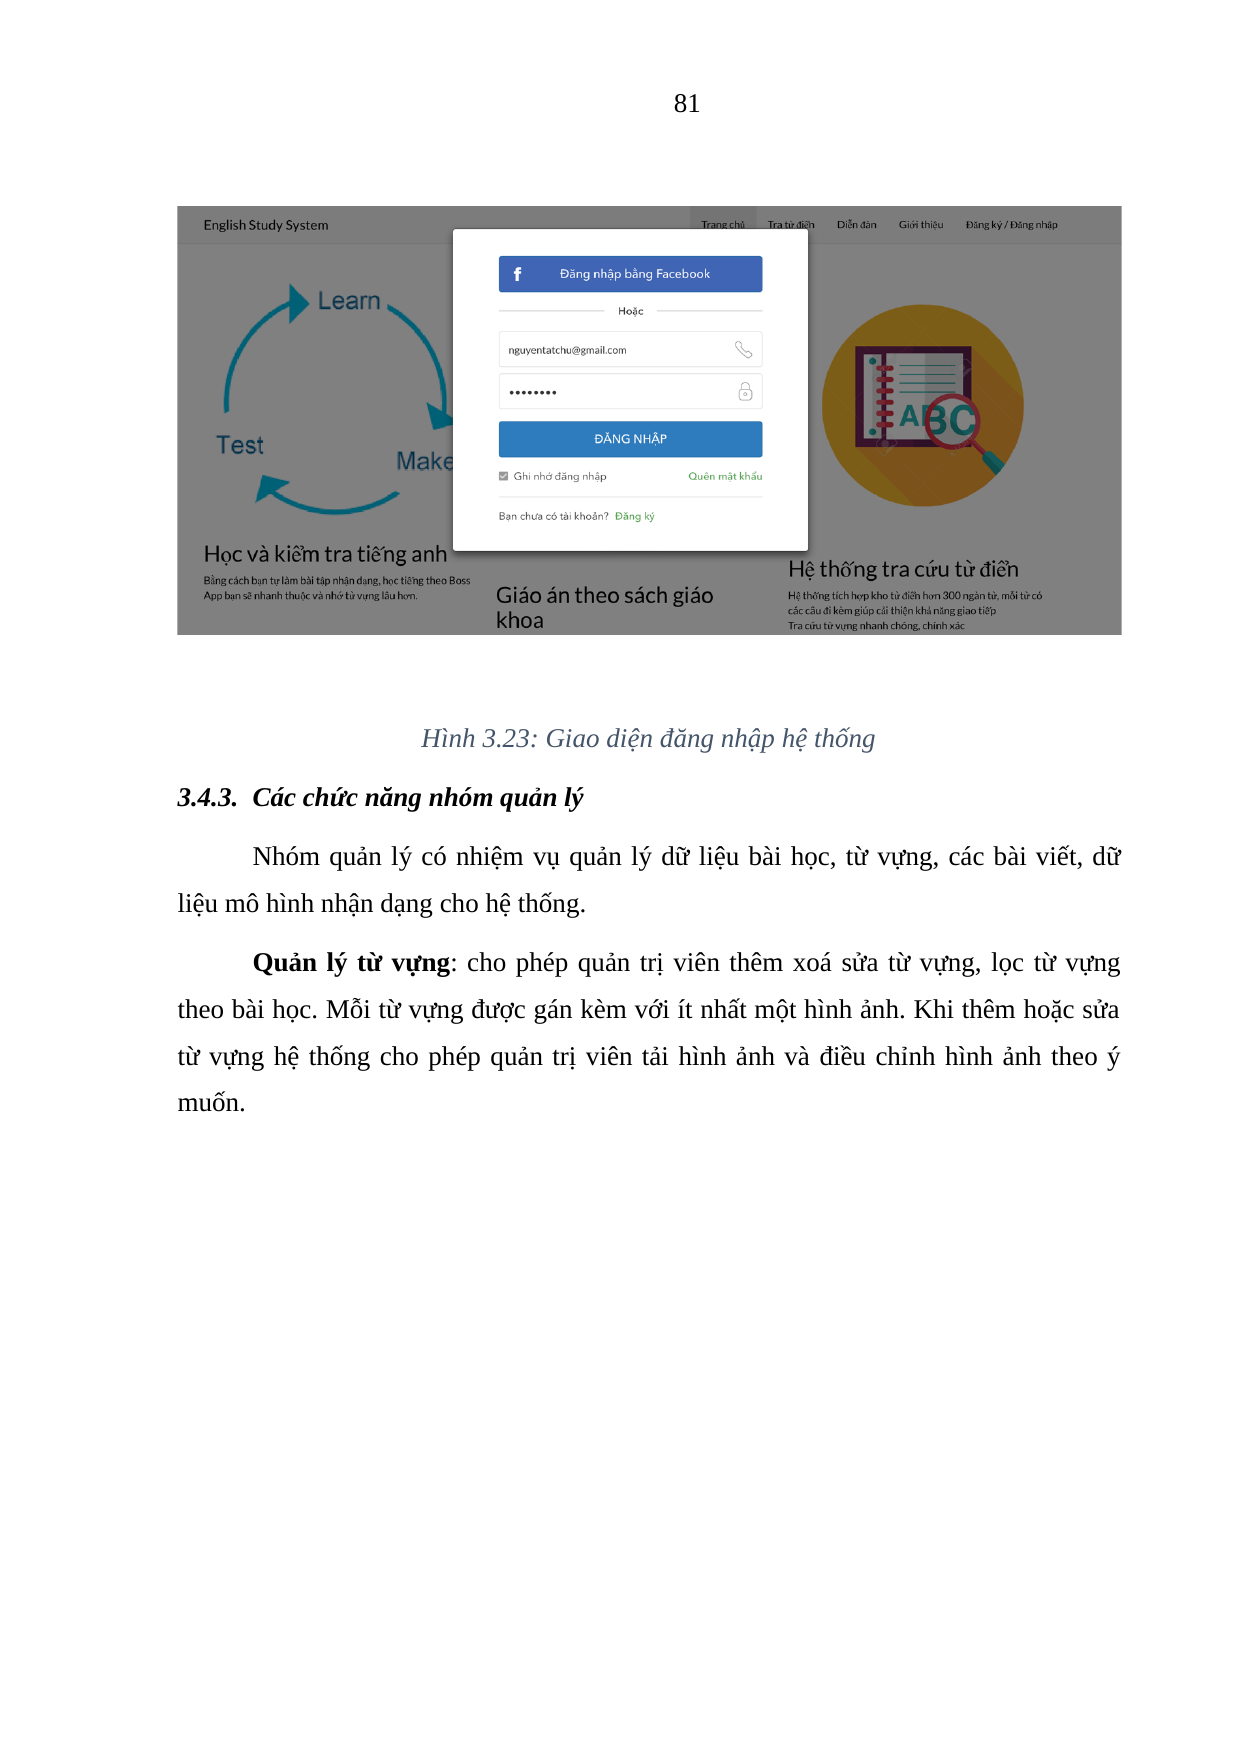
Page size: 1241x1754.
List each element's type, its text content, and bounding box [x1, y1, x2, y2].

text Nhóm quản lý có nhiệm vụ quản lý dữ liệu bài học, từ vựng, các bài viết, dữ liệu mô hình nhận dạng cho hệ thống. [177, 840, 1122, 918]
picture [177, 206, 1122, 635]
text Quản lý từ vựng: cho phép quản trị viên thêm xoá sửa từ vựng, lọc từ vựng theo bài học. Mỗi từ vựng được gán kèm với ít nhất một hình ảnh. Khi thêm hoặc sửa từ vựng hệ thống cho phép quản trị viên tải hình ảnh và điều chỉnh hình ảnh theo ý muốn. [177, 946, 1122, 1117]
subtitle Các chức năng nhóm quản lý [177, 781, 1122, 812]
text Hình 3.15: Giao diện đăng nhập hệ thống [177, 722, 1122, 753]
